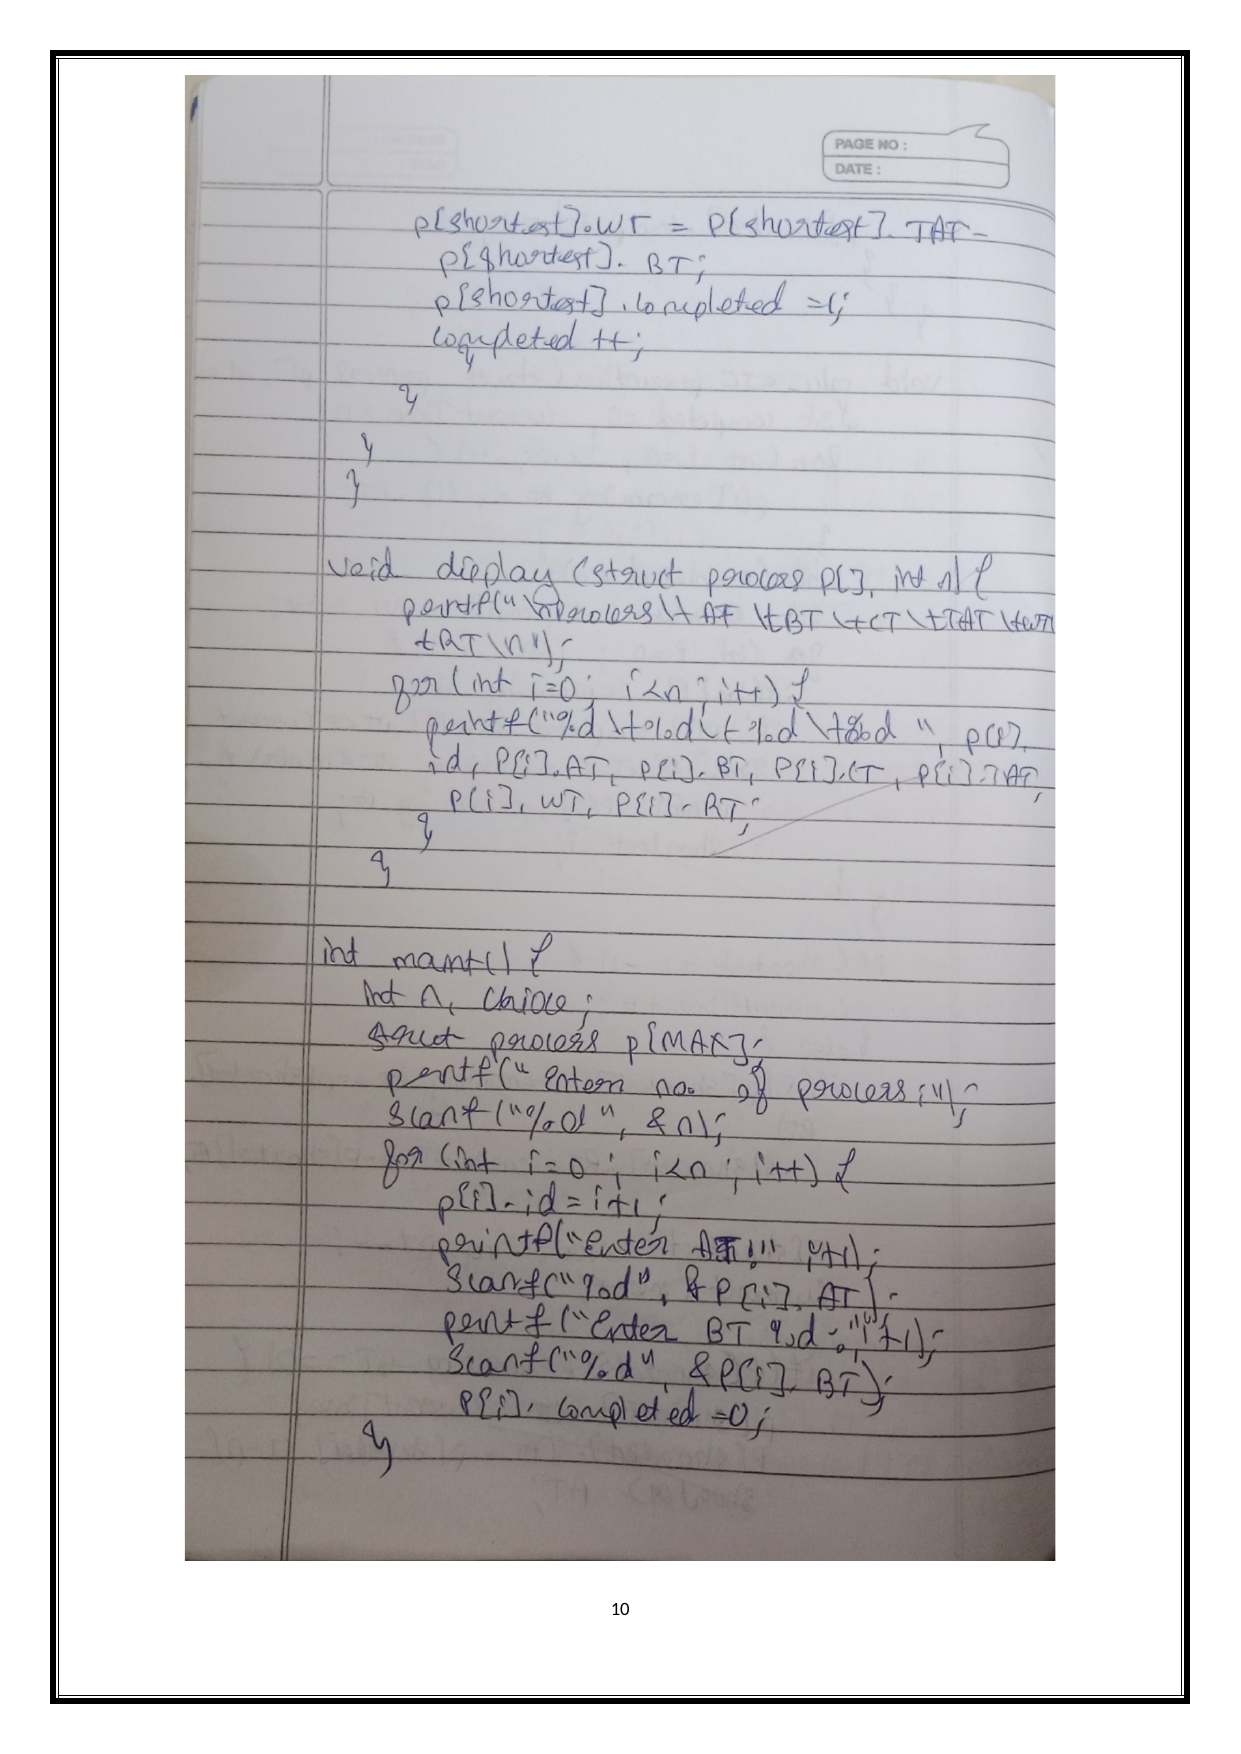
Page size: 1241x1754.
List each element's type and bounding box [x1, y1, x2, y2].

picture [184, 75, 1056, 1561]
